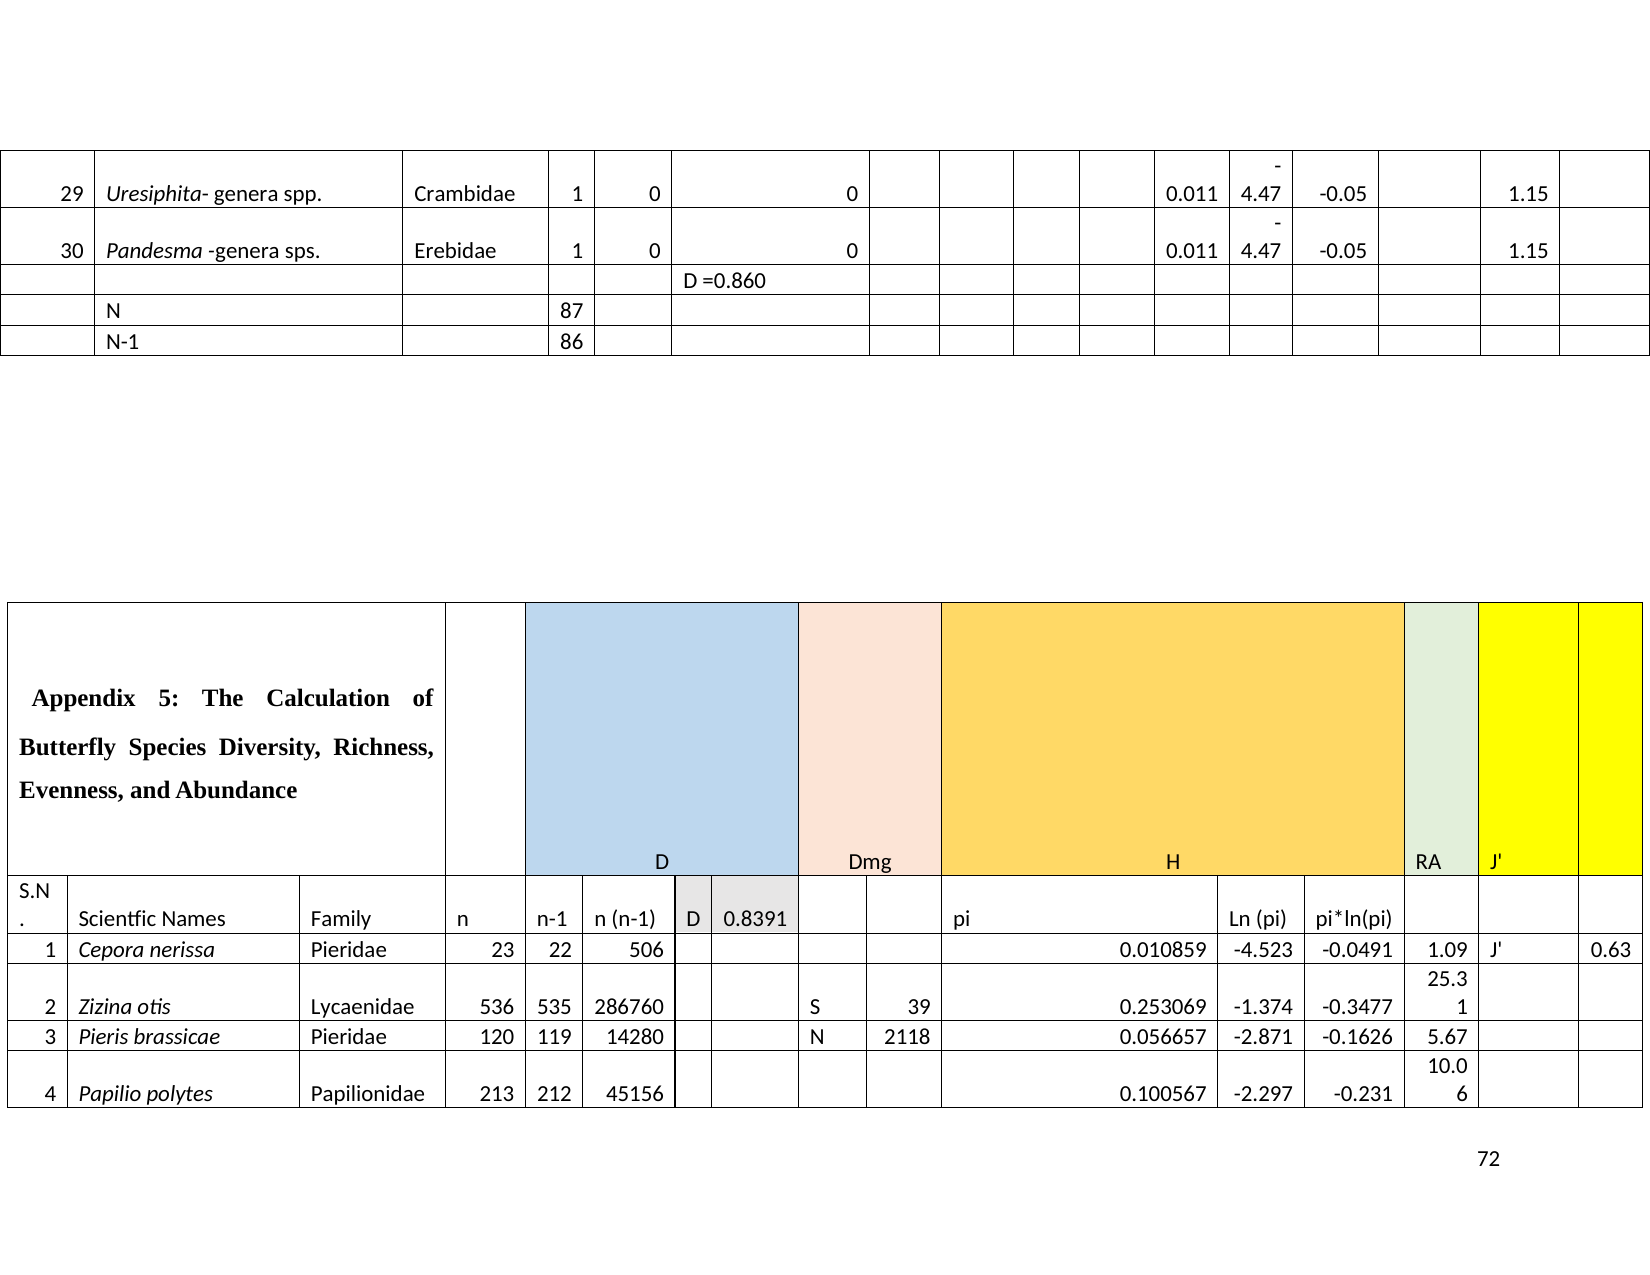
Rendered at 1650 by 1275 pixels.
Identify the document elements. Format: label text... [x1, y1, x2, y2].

table_cell 87 [549, 295, 594, 324]
table_cell [870, 326, 939, 355]
table_cell [1560, 295, 1649, 324]
table_cell [1230, 326, 1292, 355]
table_cell [1481, 265, 1559, 294]
table_cell [1293, 326, 1378, 355]
table_cell [1479, 964, 1578, 1020]
table_cell [1560, 265, 1649, 294]
table_cell [676, 934, 711, 963]
table_cell [1080, 295, 1154, 324]
table_cell [1, 295, 94, 324]
table_cell [1, 265, 94, 294]
table_cell 2118 [867, 1021, 941, 1050]
table_cell [1155, 295, 1229, 324]
table_cell [1014, 151, 1079, 207]
table_cell 0.253069 [942, 964, 1217, 1020]
table_cell D [676, 876, 711, 932]
table_cell pi [942, 876, 1217, 932]
table_cell 1.15 [1481, 208, 1559, 264]
table_cell -2.297 [1218, 1051, 1304, 1107]
table_cell [95, 265, 402, 294]
table_cell n-1 [526, 876, 582, 932]
table_header H [942, 603, 1404, 875]
table_cell 23 [446, 934, 525, 963]
table_cell [1481, 295, 1559, 324]
table_cell [1579, 964, 1642, 1020]
table_cell [595, 326, 671, 355]
table_header J' [1479, 603, 1578, 875]
table_cell 14280 [583, 1021, 674, 1050]
table_cell 1 [549, 208, 594, 264]
table_header D [526, 603, 798, 875]
table_cell 1 [8, 934, 67, 963]
table_cell [549, 265, 594, 294]
table_cell [1379, 151, 1480, 207]
table_cell -0.3477 [1305, 964, 1404, 1020]
table_cell [1293, 265, 1378, 294]
table_cell 286760 [583, 964, 674, 1020]
table_cell 5.67 [1405, 1021, 1478, 1050]
table_cell Scientfic Names [68, 876, 299, 932]
table_cell 86 [549, 326, 594, 355]
table_cell [1379, 295, 1480, 324]
table_cell -2.871 [1218, 1021, 1304, 1050]
table_cell 39 [867, 964, 941, 1020]
table_cell 1.15 [1481, 151, 1559, 207]
table_cell [870, 151, 939, 207]
table_cell Uresiphita- genera spp. [95, 151, 402, 207]
table_cell [712, 1021, 798, 1050]
table_cell 119 [526, 1021, 582, 1050]
table_cell S [799, 964, 866, 1020]
table_cell -0.05 [1293, 208, 1378, 264]
table_cell [1155, 265, 1229, 294]
table_cell [1579, 876, 1642, 932]
table_cell [595, 295, 671, 324]
table_cell [676, 1021, 711, 1050]
table_cell 3 [8, 1021, 67, 1050]
table_cell -1.374 [1218, 964, 1304, 1020]
table_cell [1579, 1021, 1642, 1050]
table_cell 0.8391 [712, 876, 798, 932]
table_cell [672, 295, 869, 324]
table_cell [1560, 151, 1649, 207]
table_cell [940, 208, 1013, 264]
table_cell [1479, 1021, 1578, 1050]
table_cell N [799, 1021, 866, 1050]
table_cell 535 [526, 964, 582, 1020]
table_header Dmg [799, 603, 941, 875]
table_cell 22 [526, 934, 582, 963]
table_cell [403, 326, 548, 355]
table_cell [712, 1051, 798, 1107]
table_cell -0.1626 [1305, 1021, 1404, 1050]
table_cell [712, 964, 798, 1020]
table_cell 0.011 [1155, 151, 1229, 207]
table_cell J' [1479, 934, 1578, 963]
table_cell 213 [446, 1051, 525, 1107]
table_cell N-1 [95, 326, 402, 355]
table_cell 2 [8, 964, 67, 1020]
table_cell 120 [446, 1021, 525, 1050]
table_cell -0.0491 [1305, 934, 1404, 963]
table_cell Pieridae [300, 1021, 445, 1050]
table_cell D =0.860 [672, 265, 869, 294]
table_cell Lycaenidae [300, 964, 445, 1020]
table_cell [712, 934, 798, 963]
table_cell [1479, 876, 1578, 932]
table_cell Papilio polytes [68, 1051, 299, 1107]
table_cell Crambidae [403, 151, 548, 207]
table_cell 30 [1, 208, 94, 264]
table_cell 25.31 [1405, 964, 1478, 1020]
table_cell [1230, 295, 1292, 324]
table_cell [1379, 265, 1480, 294]
table_header RA [1405, 603, 1478, 875]
table_cell [799, 876, 866, 932]
table_cell Ln (pi) [1218, 876, 1304, 932]
table_cell Erebidae [403, 208, 548, 264]
table_cell [1560, 326, 1649, 355]
table_cell [1014, 295, 1079, 324]
table_cell 0.63 [1579, 934, 1642, 963]
table_cell 0.010859 [942, 934, 1217, 963]
table_cell 0.100567 [942, 1051, 1217, 1107]
table_cell [1080, 151, 1154, 207]
table_cell [676, 1051, 711, 1107]
table_cell [1479, 1051, 1578, 1107]
table_cell 212 [526, 1051, 582, 1107]
table_cell -0.05 [1293, 151, 1378, 207]
table_cell [940, 295, 1013, 324]
table_cell 0 [595, 151, 671, 207]
table_cell [1379, 326, 1480, 355]
table_cell [1014, 326, 1079, 355]
table_cell [1080, 326, 1154, 355]
table_cell [867, 1051, 941, 1107]
table_cell [940, 151, 1013, 207]
table_cell [867, 934, 941, 963]
table_cell Family [300, 876, 445, 932]
table_cell Papilionidae [300, 1051, 445, 1107]
table_cell [1155, 326, 1229, 355]
table_cell [676, 964, 711, 1020]
table_cell [1579, 1051, 1642, 1107]
table_cell [672, 326, 869, 355]
table_cell [940, 326, 1013, 355]
table_cell 0.011 [1155, 208, 1229, 264]
table_cell 536 [446, 964, 525, 1020]
table_cell 4 [8, 1051, 67, 1107]
table_cell [1080, 265, 1154, 294]
table_cell [403, 265, 548, 294]
table_cell Pieridae [300, 934, 445, 963]
table_cell [1014, 208, 1079, 264]
table_cell 0.056657 [942, 1021, 1217, 1050]
table_cell -4.523 [1218, 934, 1304, 963]
table_cell 10.06 [1405, 1051, 1478, 1107]
table_header Appendix 5: The Calculation of Butterfly Species Diversity, Richness, Evenness, and Abundance [8, 603, 445, 875]
table_cell [870, 295, 939, 324]
table_cell [799, 934, 866, 963]
table_cell [867, 876, 941, 932]
table_cell 29 [1, 151, 94, 207]
table_cell N [95, 295, 402, 324]
table_cell -4.47 [1230, 208, 1292, 264]
table_cell [595, 265, 671, 294]
table_header [1579, 603, 1642, 875]
table_cell S.N. [8, 876, 67, 932]
table_cell 0 [595, 208, 671, 264]
table_cell n [446, 876, 525, 932]
table_cell pi*ln(pi) [1305, 876, 1404, 932]
table_cell n (n-1) [583, 876, 674, 932]
table_cell 1.09 [1405, 934, 1478, 963]
table_cell 0 [672, 208, 869, 264]
table_cell [799, 1051, 866, 1107]
table_header [446, 603, 525, 875]
table_cell -0.231 [1305, 1051, 1404, 1107]
table_cell 0 [672, 151, 869, 207]
table_cell Pieris brassicae [68, 1021, 299, 1050]
table_cell 506 [583, 934, 674, 963]
table_cell -4.47 [1230, 151, 1292, 207]
table_cell [1560, 208, 1649, 264]
table_cell [1293, 295, 1378, 324]
table_cell [870, 208, 939, 264]
table_cell [1405, 876, 1478, 932]
table_cell Pandesma -genera sps. [95, 208, 402, 264]
table_cell [403, 295, 548, 324]
table_cell Cepora nerissa [68, 934, 299, 963]
table_cell [870, 265, 939, 294]
table_cell 1 [549, 151, 594, 207]
table_cell [1080, 208, 1154, 264]
table_cell 45156 [583, 1051, 674, 1107]
table_cell [1379, 208, 1480, 264]
table_cell [1014, 265, 1079, 294]
table_cell [1481, 326, 1559, 355]
table_cell [940, 265, 1013, 294]
table_cell Zizina otis [68, 964, 299, 1020]
table_cell [1230, 265, 1292, 294]
table_cell [1, 326, 94, 355]
